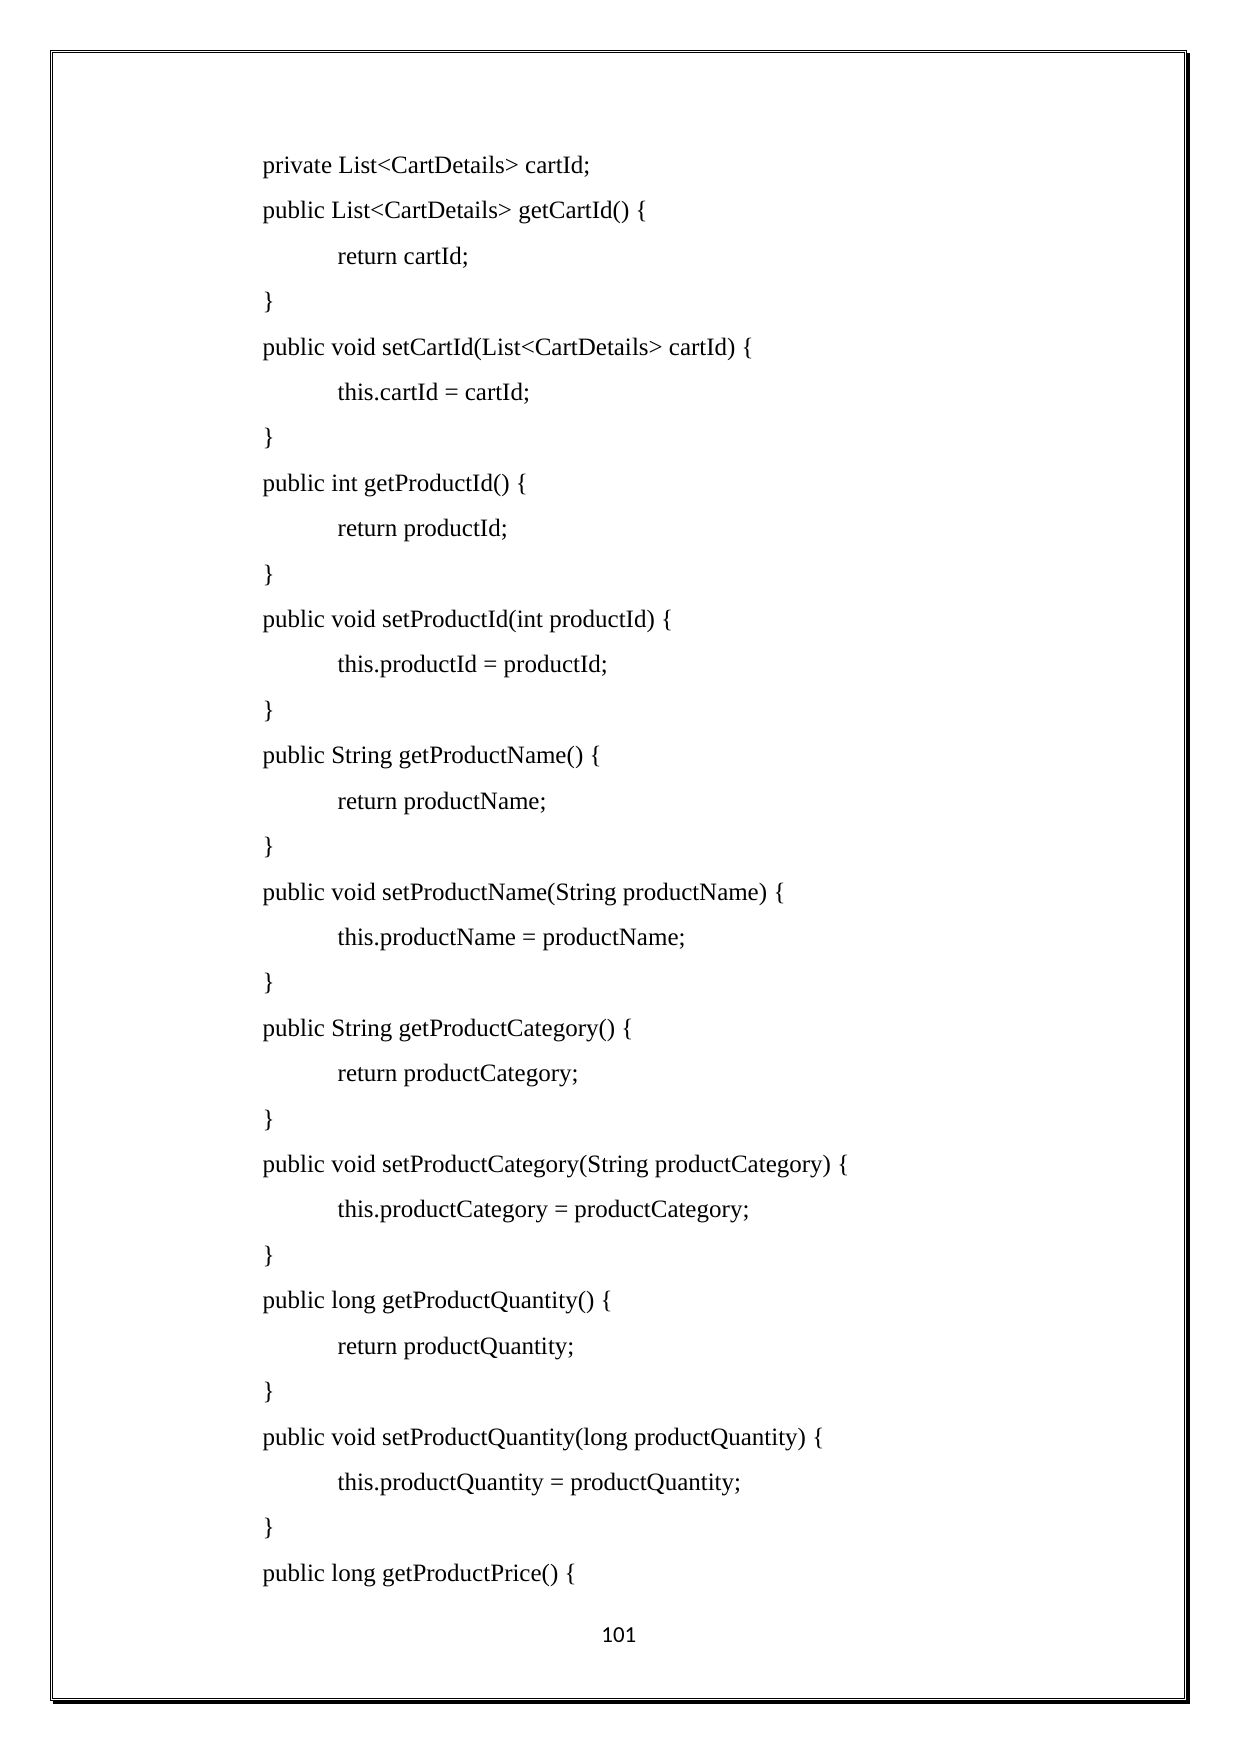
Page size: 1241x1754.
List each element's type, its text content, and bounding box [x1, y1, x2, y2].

text this.productQuantity = productQuantity; [187, 1467, 1049, 1496]
text } [187, 967, 1049, 996]
text this.productName = productName; [187, 922, 1049, 951]
text } [187, 1376, 1049, 1405]
text public long getProductQuantity() { [187, 1285, 1049, 1314]
text } [187, 831, 1049, 860]
text this.cartId = cartId; [187, 377, 1049, 406]
text public void setProductCategory(String productCategory) { [187, 1149, 1049, 1178]
text return cartId; [187, 241, 1049, 269]
text } [187, 422, 1049, 451]
text } [187, 1512, 1049, 1541]
text this.productCategory = productCategory; [187, 1194, 1049, 1223]
text public void setProductId(int productId) { [187, 604, 1049, 633]
text } [187, 1240, 1049, 1269]
text } [187, 695, 1049, 724]
text } [187, 1104, 1049, 1132]
text public void setProductName(String productName) { [187, 877, 1049, 905]
text return productId; [187, 513, 1049, 542]
text public long getProductPrice() { [187, 1558, 1049, 1587]
text } [187, 559, 1049, 587]
text public List<CartDetails> getCartId() { [187, 195, 1049, 224]
text this.productId = productId; [187, 649, 1049, 678]
text return productQuantity; [187, 1331, 1049, 1359]
text private List<CartDetails> cartId; [187, 150, 1049, 179]
text } [187, 286, 1049, 315]
text public int getProductId() { [187, 468, 1049, 497]
text public void setProductQuantity(long productQuantity) { [187, 1422, 1049, 1450]
text public String getProductName() { [187, 740, 1049, 769]
text return productCategory; [187, 1058, 1049, 1087]
text public void setCartId(List<CartDetails> cartId) { [187, 332, 1049, 360]
text return productName; [187, 786, 1049, 814]
text public String getProductCategory() { [187, 1013, 1049, 1042]
